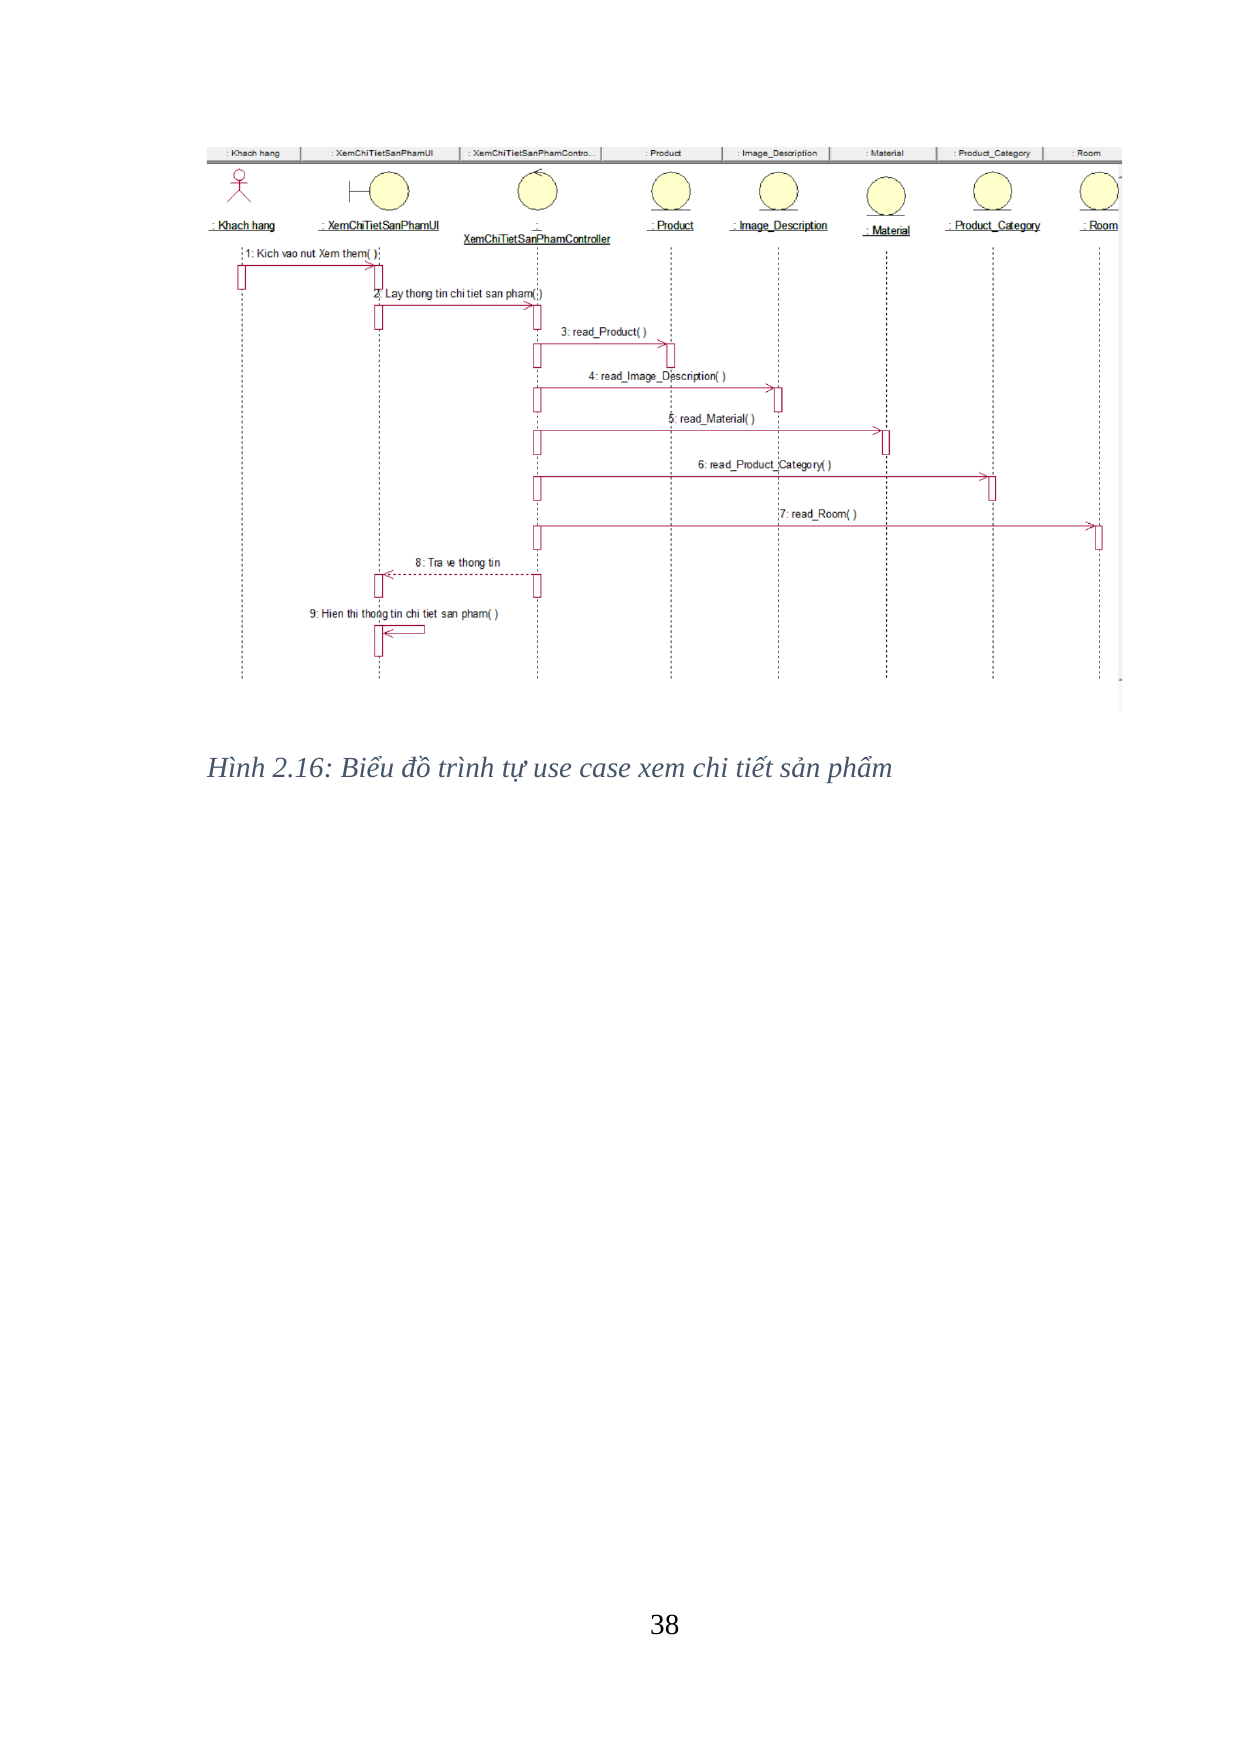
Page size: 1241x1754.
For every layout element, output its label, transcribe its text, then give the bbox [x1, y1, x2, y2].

picture [206, 147, 1123, 712]
